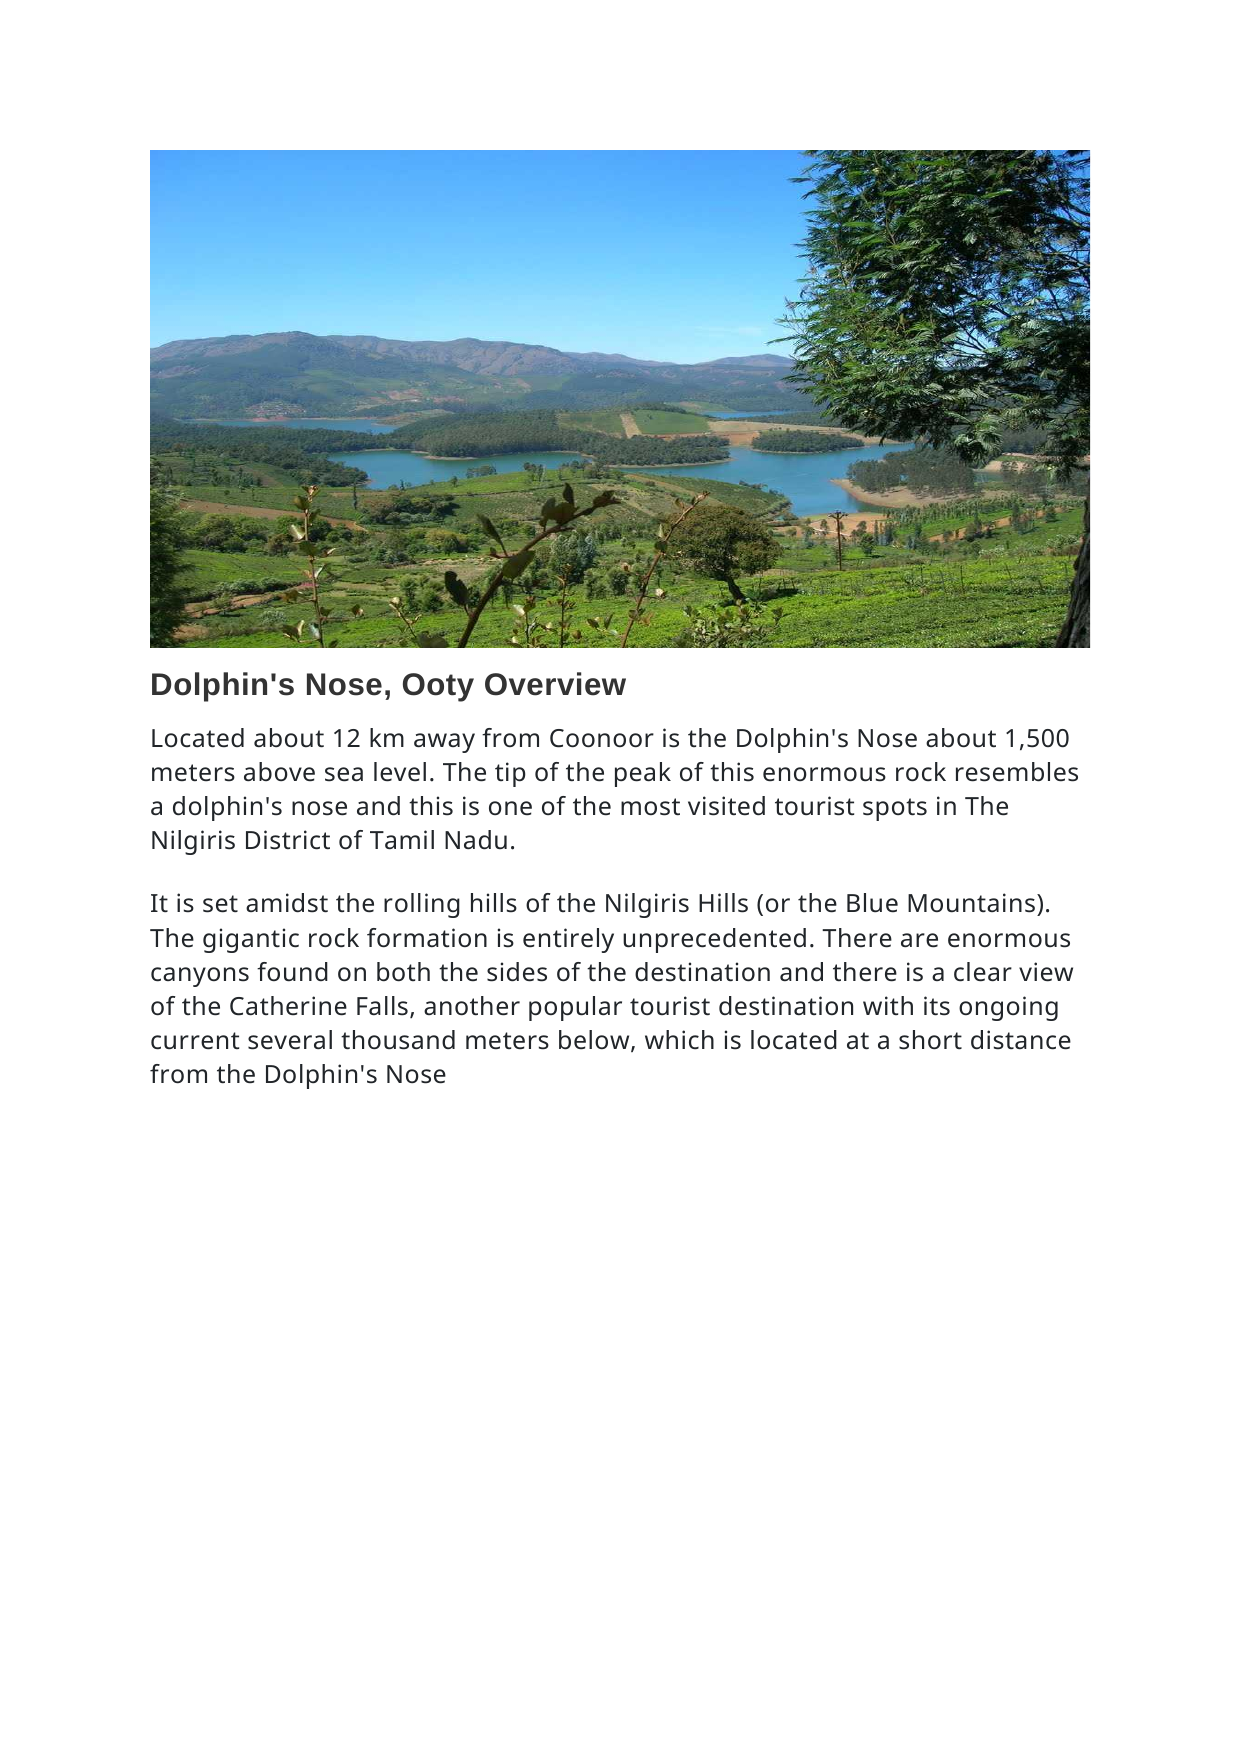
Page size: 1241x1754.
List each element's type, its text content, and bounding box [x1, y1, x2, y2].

text Located about 12 km away from Coonoor is the Dolphin's Nose about 1,500 meters above sea level. The tip of the peak of this enormous rock resembles a dolphin's nose and this is one of the most visited tourist spots in The Nilgiris District of Tamil Nadu. [150, 721, 1090, 857]
subtitle Dolphin's Nose, Ooty Overview [150, 666, 1090, 702]
text It is set amidst the rolling hills of the Nilgiris Hills (or the Blue Mountains). The gigantic rock formation is entirely unprecedented. There are enormous canyons found on both the sides of the destination and there is a clear view of the Catherine Falls, another popular tourist destination with its ongoing current several thousand meters below, which is located at a short distance from the Dolphin's Nose [150, 886, 1090, 1091]
picture [150, 150, 1091, 648]
